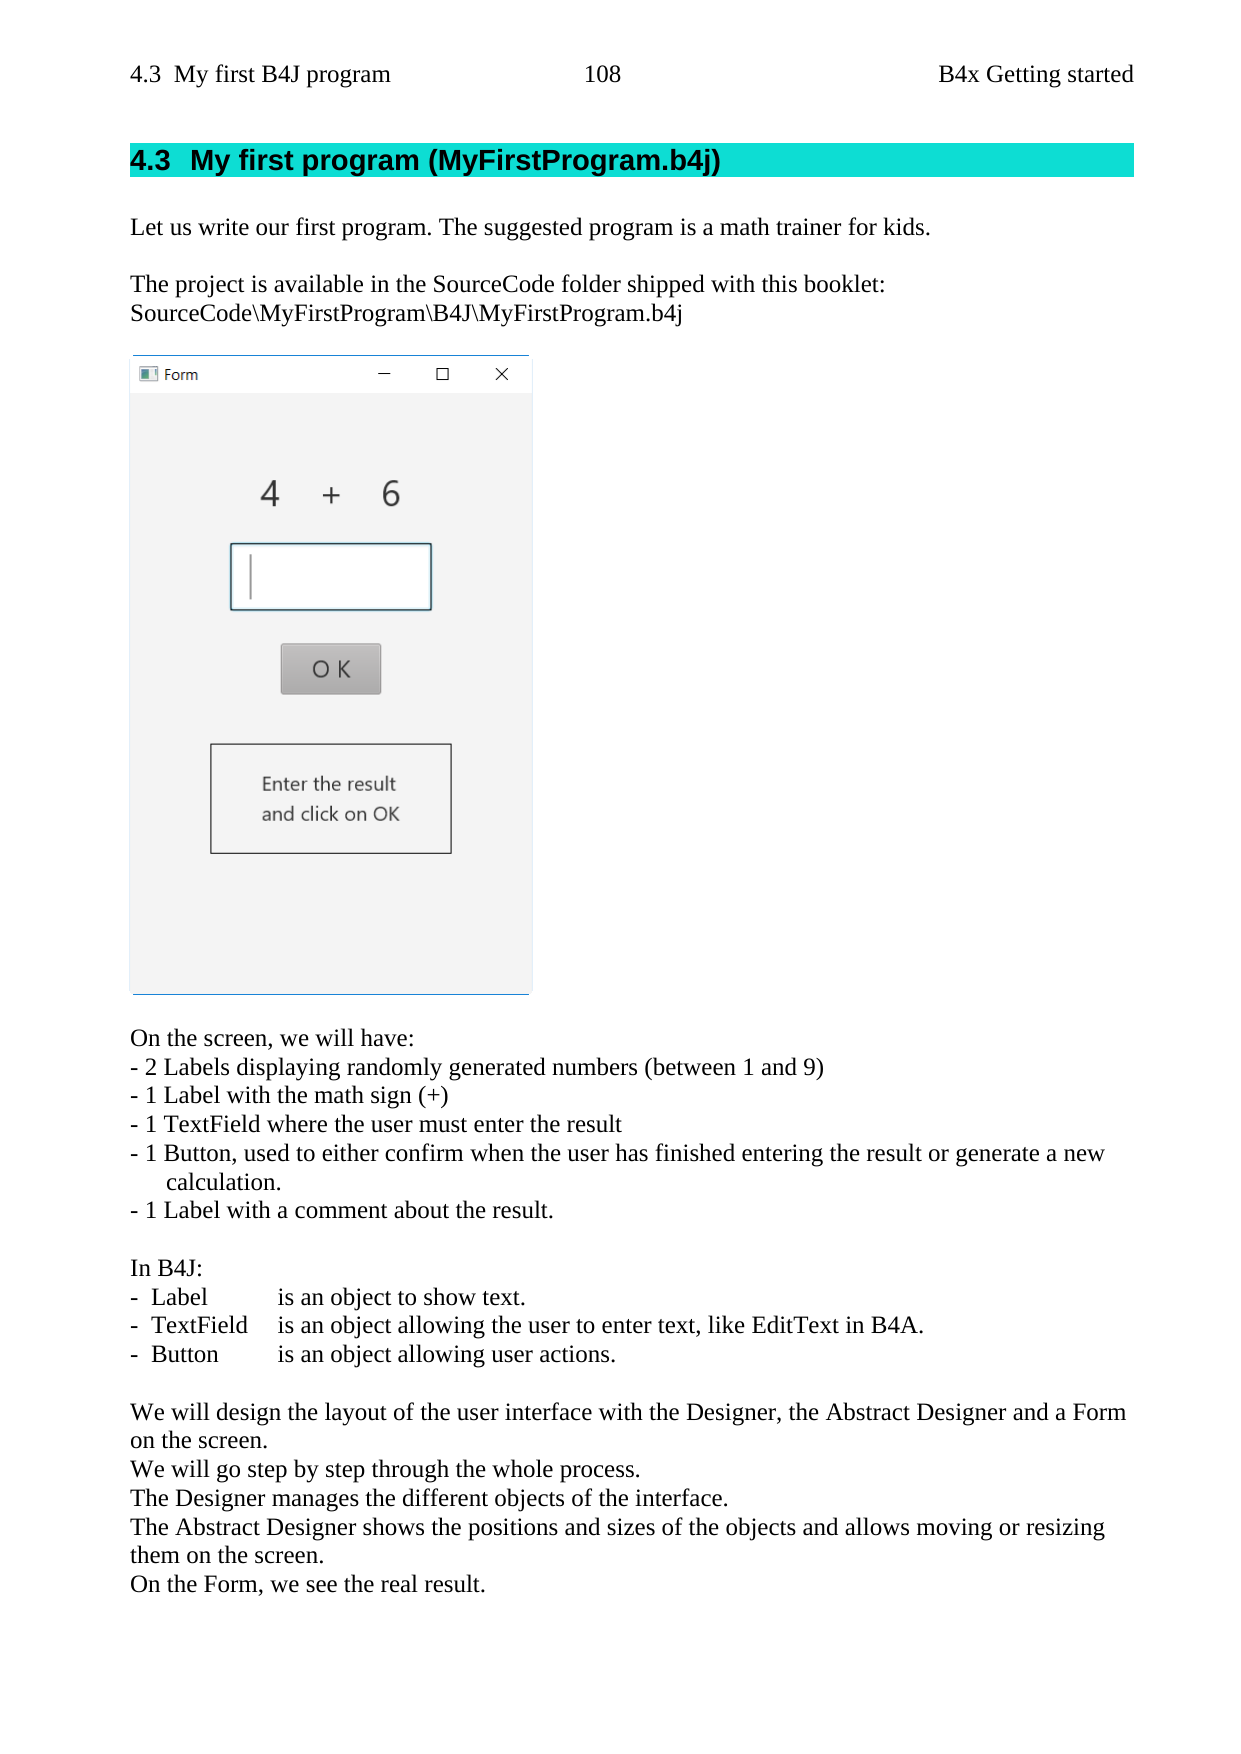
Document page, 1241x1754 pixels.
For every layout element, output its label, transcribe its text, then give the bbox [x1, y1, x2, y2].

text The Abstract Designer shows the positions and sizes of the objects and allows moving or resizing them on the screen. [130, 1512, 1134, 1569]
text - TextField is an object allowing the user to enter text, like EditText in B4A. [130, 1311, 1134, 1339]
text In B4J: [130, 1253, 1134, 1282]
text - Label is an object to show t. [130, 1282, 1134, 1311]
text On the Form, we see the real result. [130, 1569, 1134, 1598]
text We will go step by step through the whole process. [130, 1454, 1134, 1483]
text - 2 Labels displaying randomly generated numbers (between 1 and 9) [130, 1052, 1134, 1081]
text On the screen, we will have: [130, 1023, 1134, 1052]
text - Button is an object allowing user actions. [130, 1339, 1134, 1368]
subtitle My first program (MyFirstProgram.b4j) [130, 143, 1134, 177]
text - 1 Label with a comment about the result. [130, 1196, 1134, 1224]
text - 1 TextField where the user must enter the result [130, 1109, 1134, 1138]
text - 1 Button, used to either confirm when the user has finished entering the result or generate a new calculation. [130, 1138, 1134, 1196]
text We will design the layout of the user interface with the Designer, the Abstract Designer and a Form on the screen. [130, 1397, 1134, 1454]
text Let us write our first program. The suggested program is a math trainer for kids. [130, 212, 1134, 240]
text - 1 Label with the math sign (+) [130, 1081, 1134, 1109]
picture [129, 355, 533, 995]
text SourceCode\MyFirstProgram\B4J\MyFirstProgram.b4j [130, 298, 1134, 327]
text The Designer manages the different objects of the interface. [130, 1483, 1134, 1512]
text The project is available in the SourceCode folder shipped with this booklet: [130, 269, 1134, 298]
